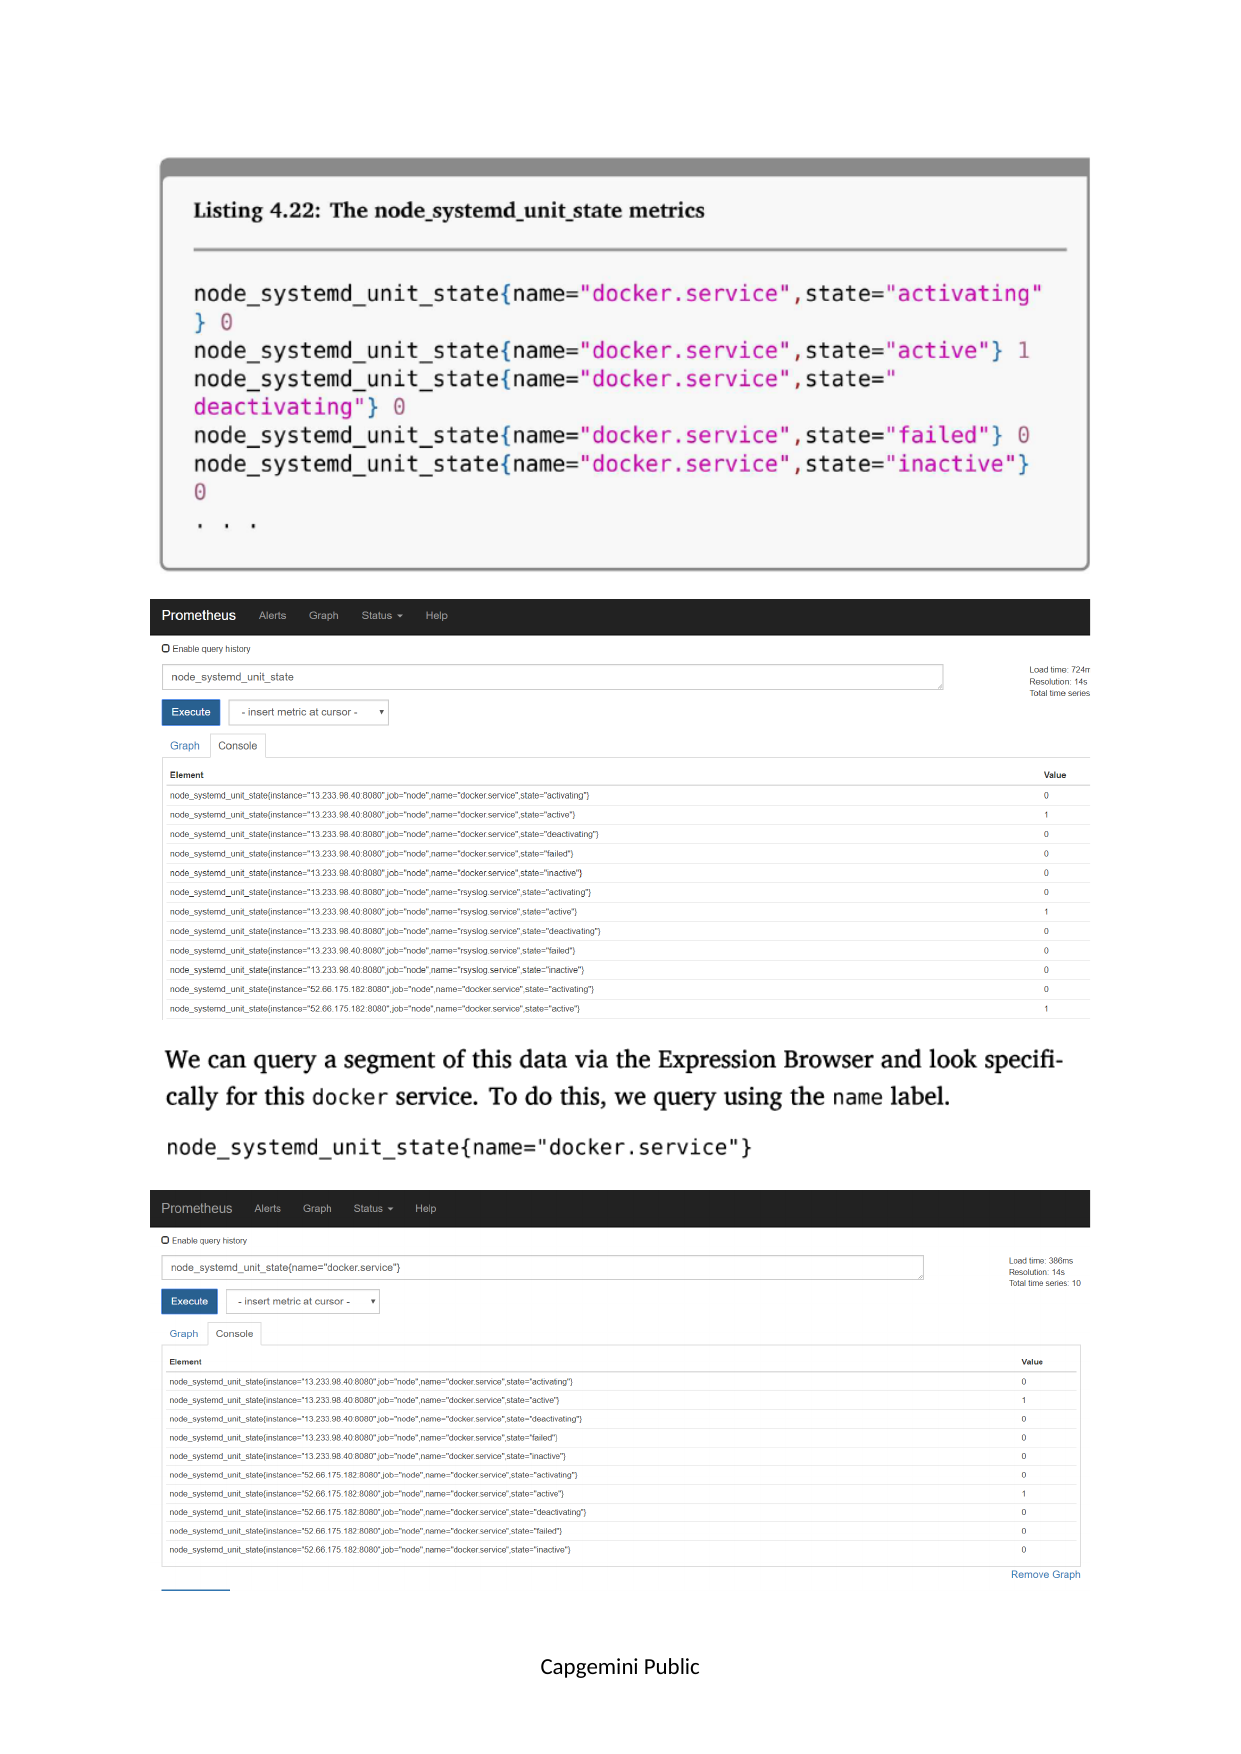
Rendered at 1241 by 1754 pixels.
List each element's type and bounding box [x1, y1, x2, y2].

picture [150, 599, 1091, 1020]
picture [150, 1190, 1091, 1591]
picture [150, 150, 1091, 581]
picture [150, 1038, 1091, 1171]
